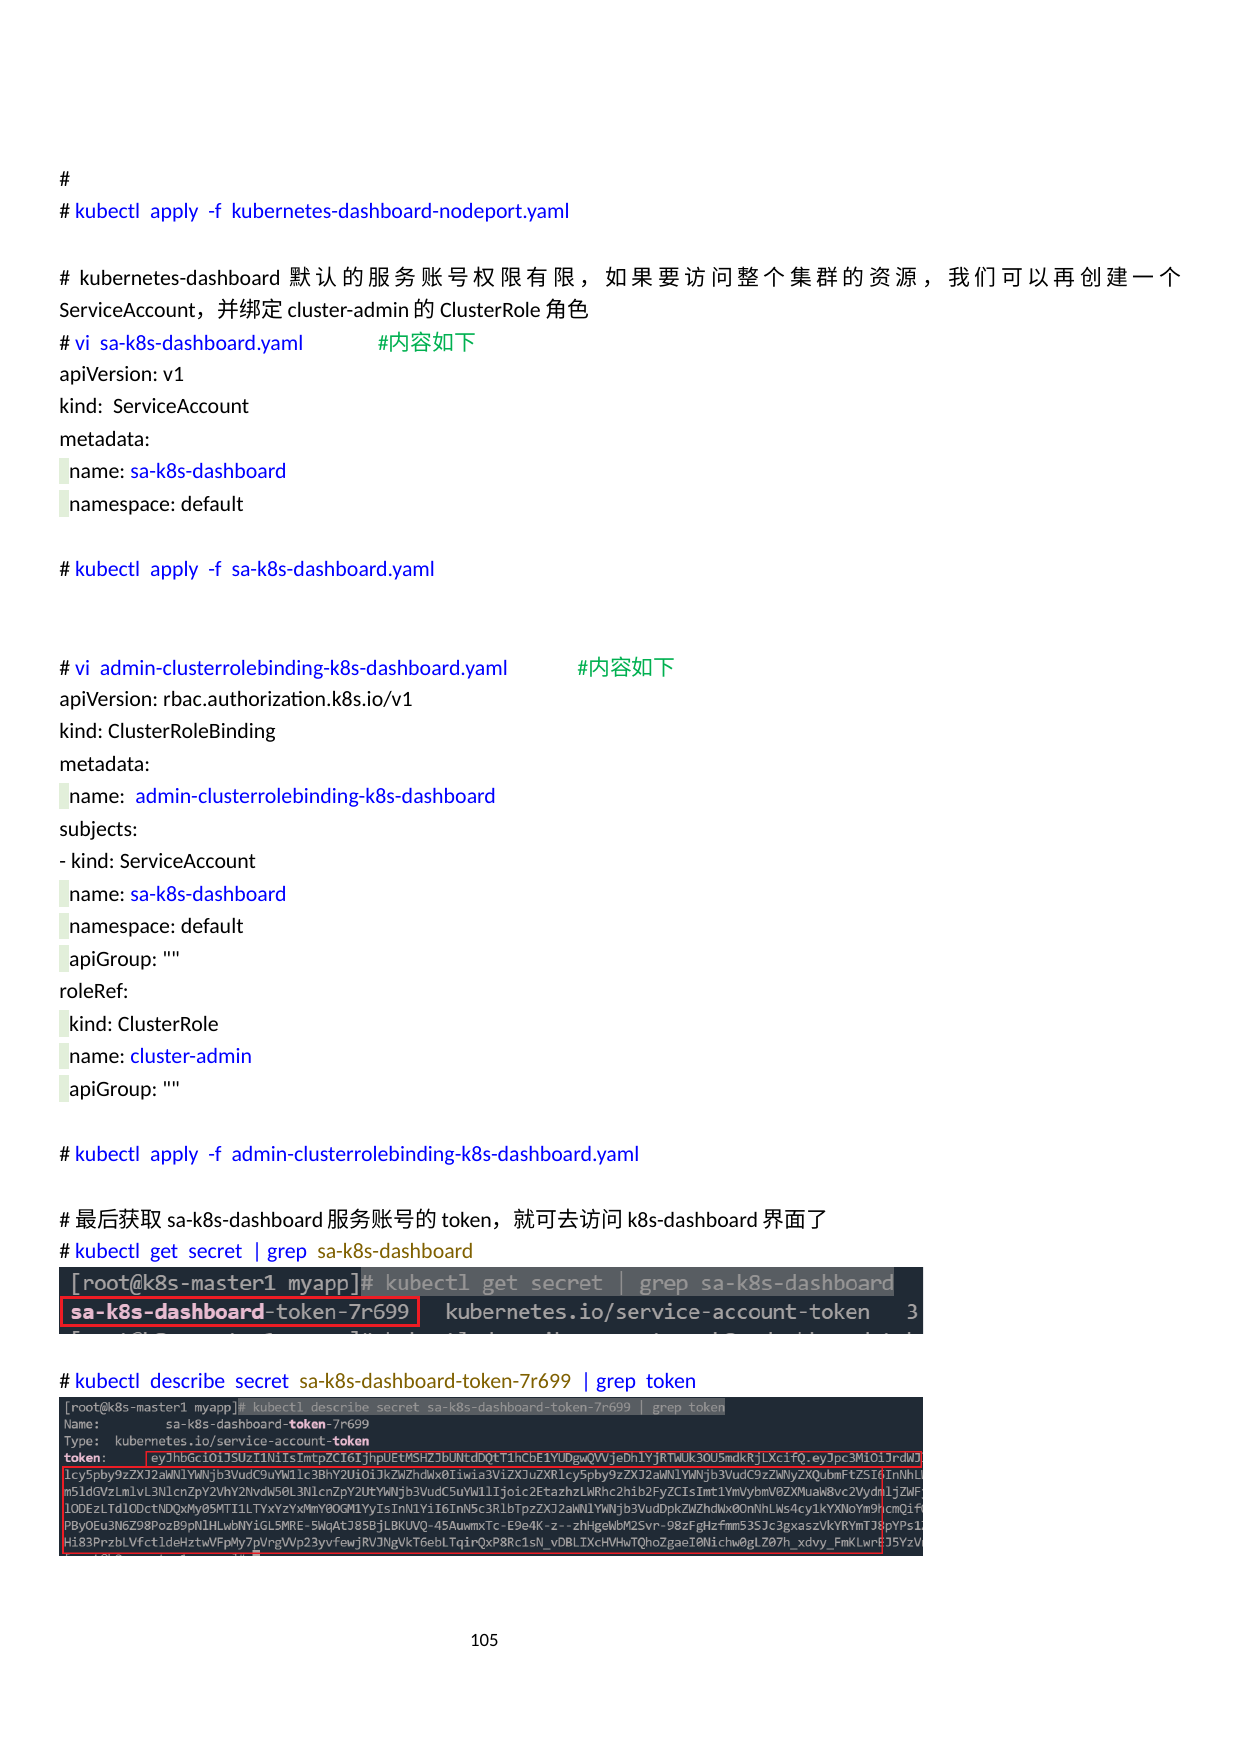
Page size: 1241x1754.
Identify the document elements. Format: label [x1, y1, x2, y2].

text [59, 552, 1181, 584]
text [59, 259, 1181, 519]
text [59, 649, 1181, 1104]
picture [59, 1267, 924, 1334]
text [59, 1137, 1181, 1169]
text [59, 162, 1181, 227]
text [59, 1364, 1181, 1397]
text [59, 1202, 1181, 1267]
picture [59, 1397, 923, 1556]
